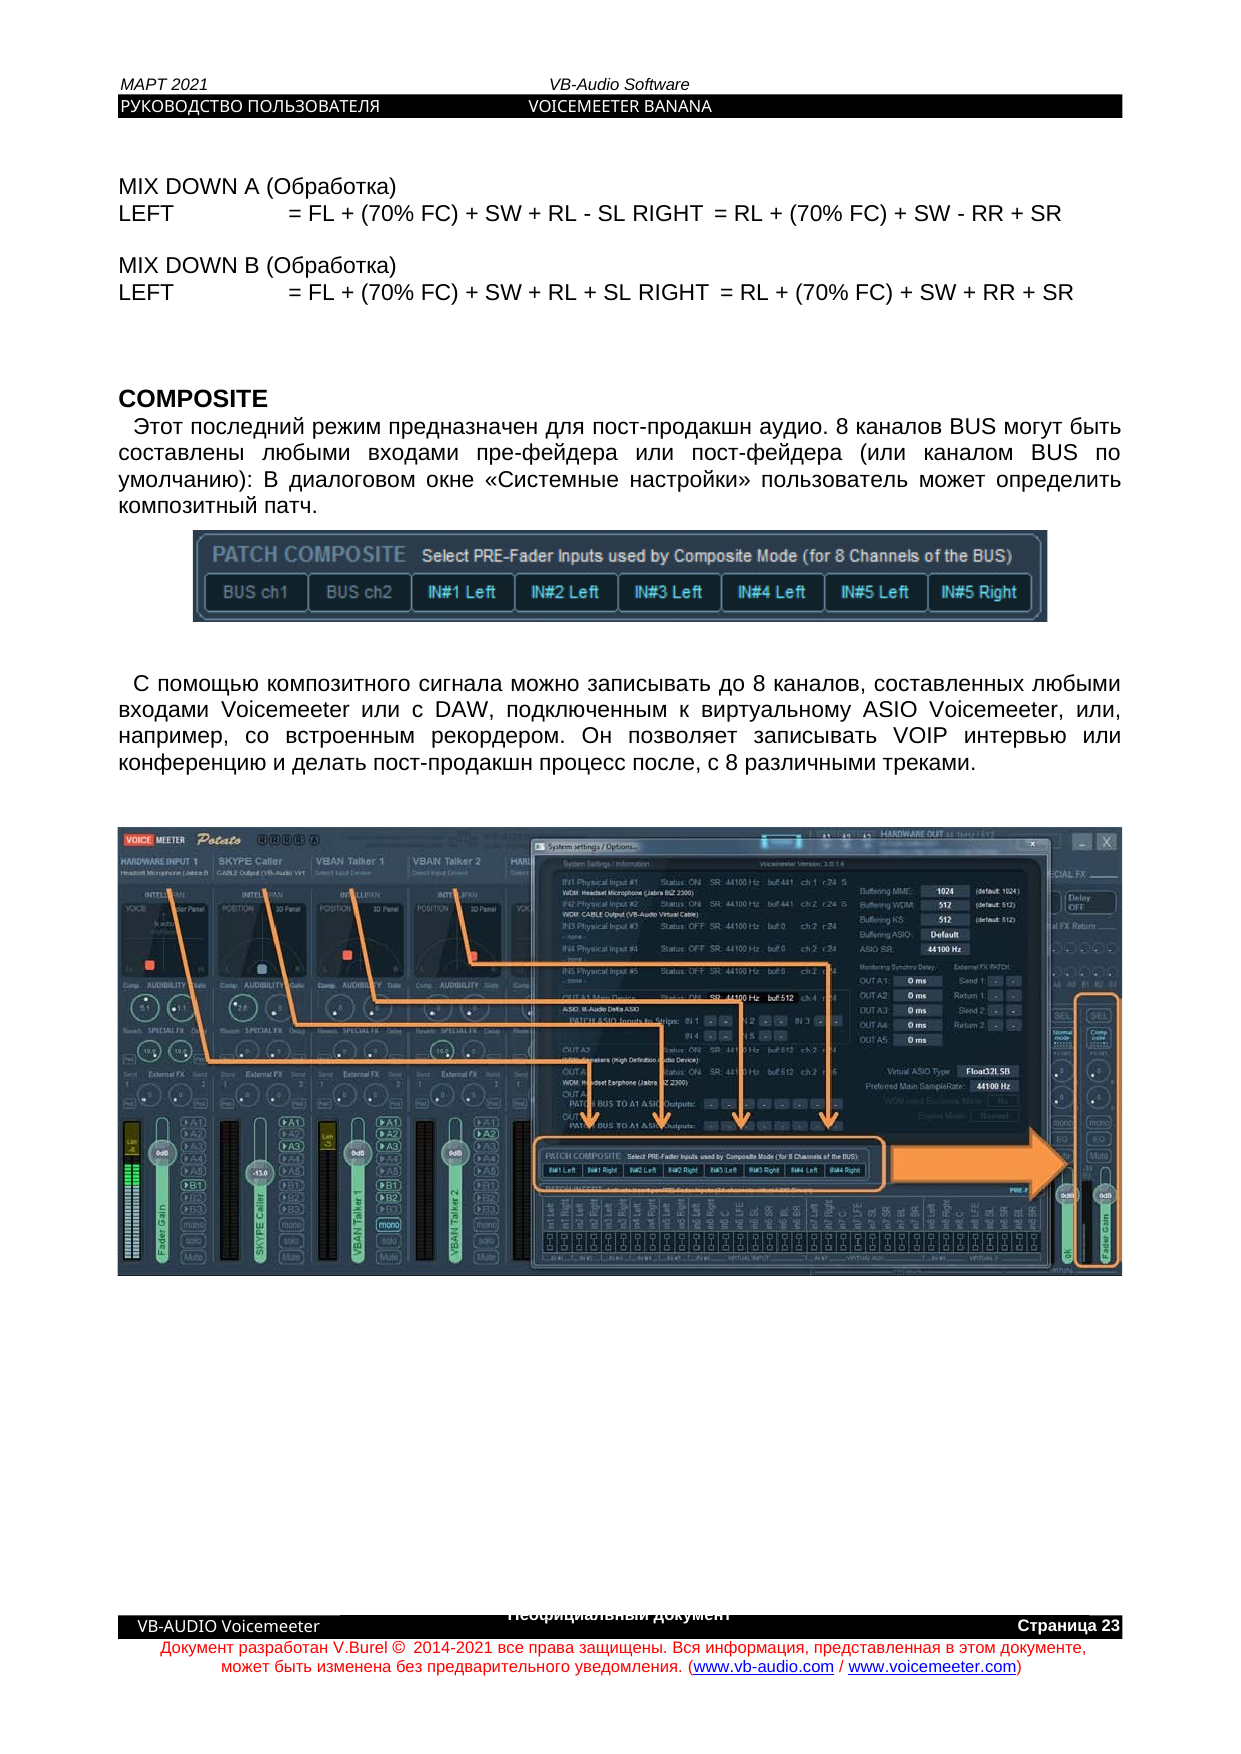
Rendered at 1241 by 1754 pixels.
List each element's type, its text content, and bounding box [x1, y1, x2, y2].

picture [117, 827, 1123, 1276]
subtitle COMPOSITE [118, 384, 1122, 413]
text MIX DOWN A (Обработка) [118, 173, 1122, 200]
text С помощью композитного сигнала можно записывать до 8 каналов, составленных любыми входами Voicemeeter или с DAW, подключенным к виртуальному ASIO Voicemeeter, или, например, со встроенным рекордером. Он позволяет записывать VOIP интервью или конференцию и делать пост-продакшн процесс после, с 8 различными треками. [118, 669, 1122, 775]
text MIX DOWN B (Обработка) [118, 252, 1122, 279]
text Этот последний режим предназначен для пост-продакшн аудио. 8 каналов BUS могут быть составлены любыми входами пре-фейдера или пост-фейдера (или каналом BUS по умолчанию): В диалоговом окне «Системные настройки» пользователь может определить композитный патч. [118, 413, 1122, 518]
text LEFT = FL + (70% FC) + SW + RL - SL RIGHT = RL + (70% FC) + SW - RR + SR [118, 200, 1122, 226]
text LEFT = FL + (70% FC) + SW + RL + SL RIGHT = RL + (70% FC) + SW + RR + SR [118, 279, 1122, 305]
picture [192, 530, 1048, 622]
